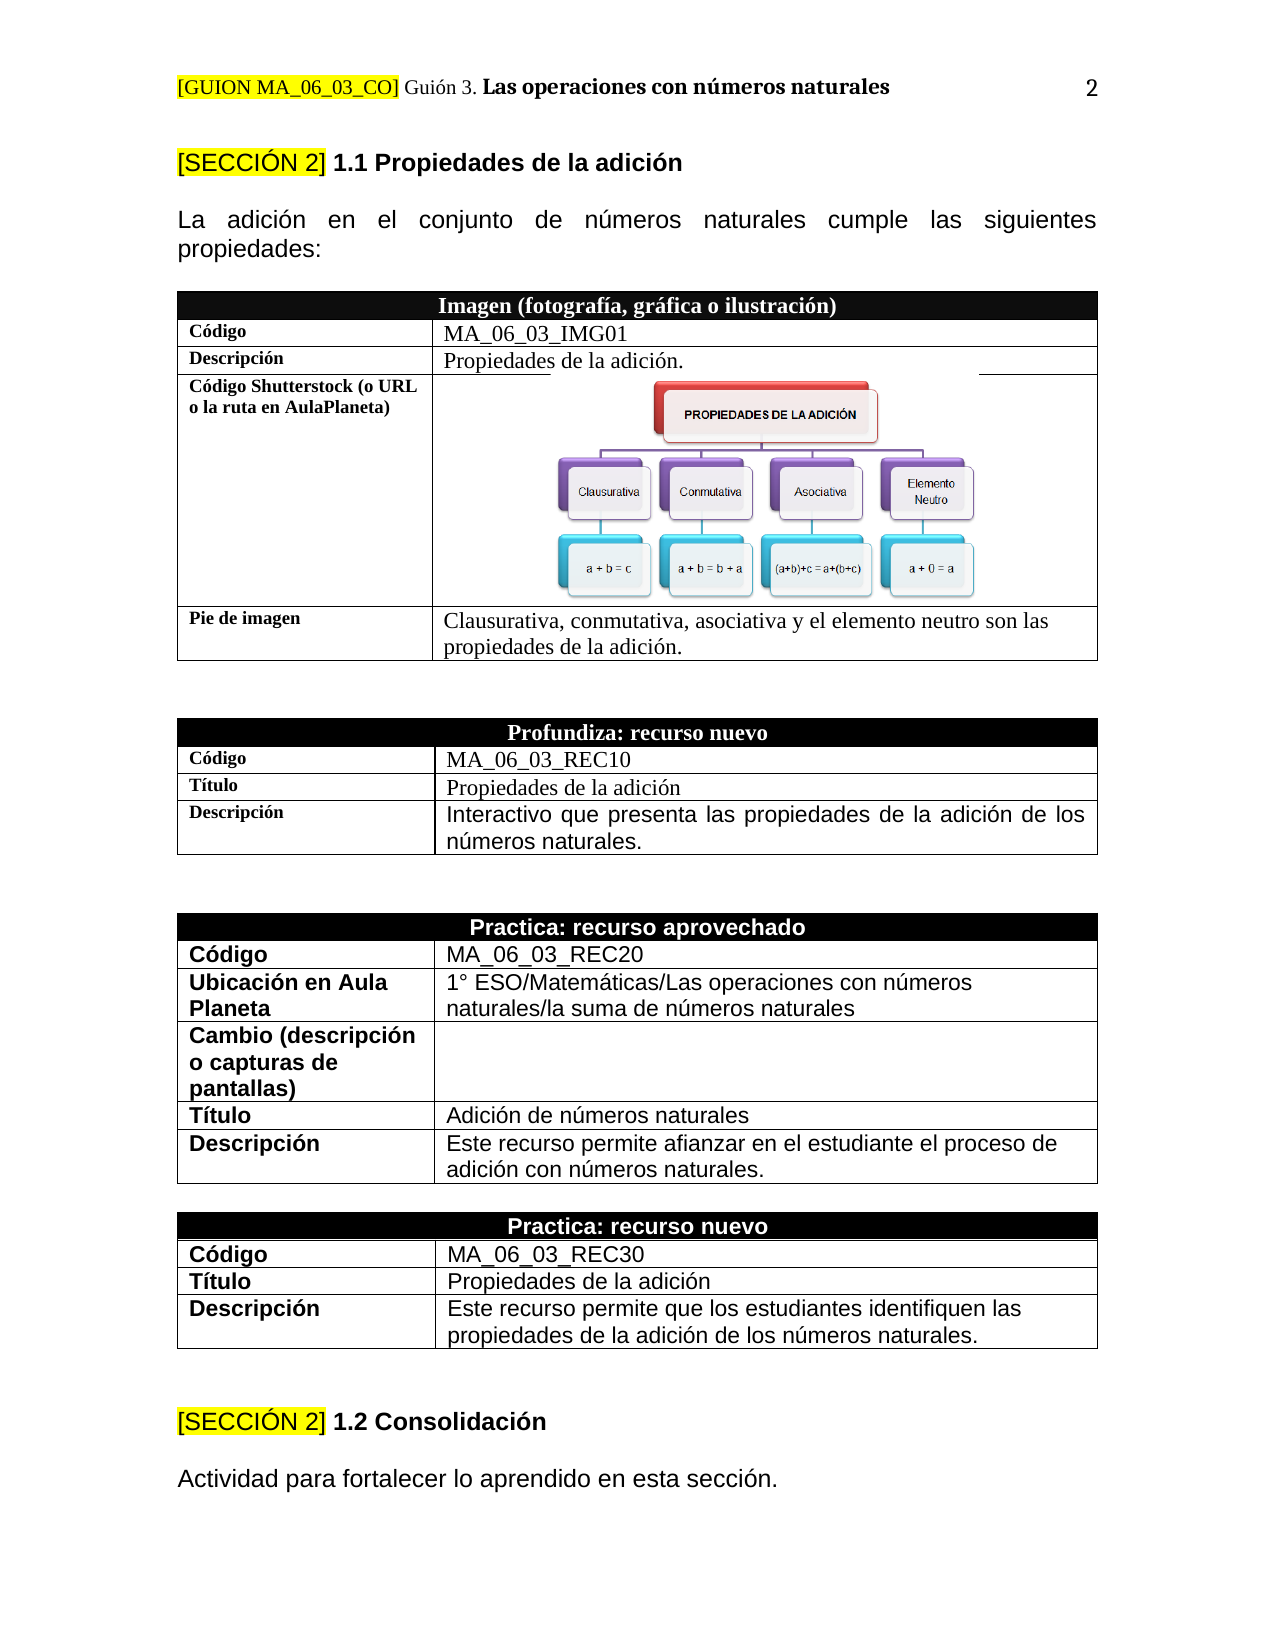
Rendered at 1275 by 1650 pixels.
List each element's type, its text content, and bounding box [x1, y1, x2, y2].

table_cell Descripción [178, 347, 432, 373]
table_cell Ubicación en Aula Planeta [178, 969, 434, 1021]
picture [550, 374, 979, 606]
table_cell [979, 375, 1097, 606]
table_cell Código [178, 941, 434, 967]
table_cell Cambio (descripción o capturas de pantallas) [178, 1022, 434, 1101]
table_cell MA_06_03_REC30 [436, 1241, 1097, 1267]
table_cell Título [178, 1268, 435, 1294]
table_cell MA_06_03_REC20 [435, 941, 1097, 967]
table_header Practica: recurso nuevo [178, 1213, 1097, 1239]
text [SECCIÓN 2] 1.2 Consolidación [326, 1407, 1098, 1435]
table_header Imagen (fotografía, gráfica o ilustración) [178, 293, 1097, 319]
table_cell Código Shutterstock (o URL o la ruta en AulaPlaneta) [178, 375, 432, 606]
table_cell MA_06_03_IMG01 [433, 320, 1097, 346]
text Actividad para fortalecer lo aprendido en esta sección. [177, 1464, 1098, 1493]
table_cell Descripción [178, 1295, 435, 1348]
text [SECCIÓN 2] 1.1 Propiedades de la adición [326, 148, 1098, 176]
table_cell Adición de números naturales [435, 1102, 1097, 1129]
table_header Practica: recurso aprovechado [178, 914, 1097, 940]
table_cell [435, 1022, 1097, 1101]
table_cell Pie de imagen [178, 607, 432, 659]
table_cell Código [178, 1241, 435, 1267]
table_cell Clausurativa, conmutativa, asociativa y el elemento neutro son las propiedades de la adición. [433, 607, 1097, 659]
table_cell Título [178, 1102, 434, 1129]
table_header Profundiza: recurso nuevo [178, 719, 1097, 746]
table_cell Este recurso permite que los estudiantes identifiquen las propiedades de la adición de los números naturales. [436, 1295, 1097, 1348]
table_cell Título [178, 774, 434, 800]
table_cell Interactivo que presenta las propiedades de la adición de los números naturales. [436, 801, 1097, 854]
table_cell Descripción [178, 1130, 434, 1182]
table_cell Código [178, 747, 434, 773]
table_cell Propiedades de la adición [436, 774, 1097, 800]
table_cell Este recurso permite afianzar en el estudiante el proceso de adición con números naturales. [435, 1130, 1097, 1182]
table_cell [433, 375, 550, 606]
table_cell Código [178, 320, 432, 346]
table_cell Propiedades de la adición [436, 1268, 1097, 1294]
table_cell Descripción [178, 801, 434, 854]
table_cell MA_06_03_REC10 [436, 747, 1097, 773]
table_cell Propiedades de la adición. [433, 347, 1097, 373]
table_cell 1° ESO/Matemáticas/Las operaciones con números naturales/la suma de números naturales [435, 969, 1097, 1021]
text La adición en el conjunto de números naturales cumple las siguientes propiedades: [177, 205, 1098, 263]
